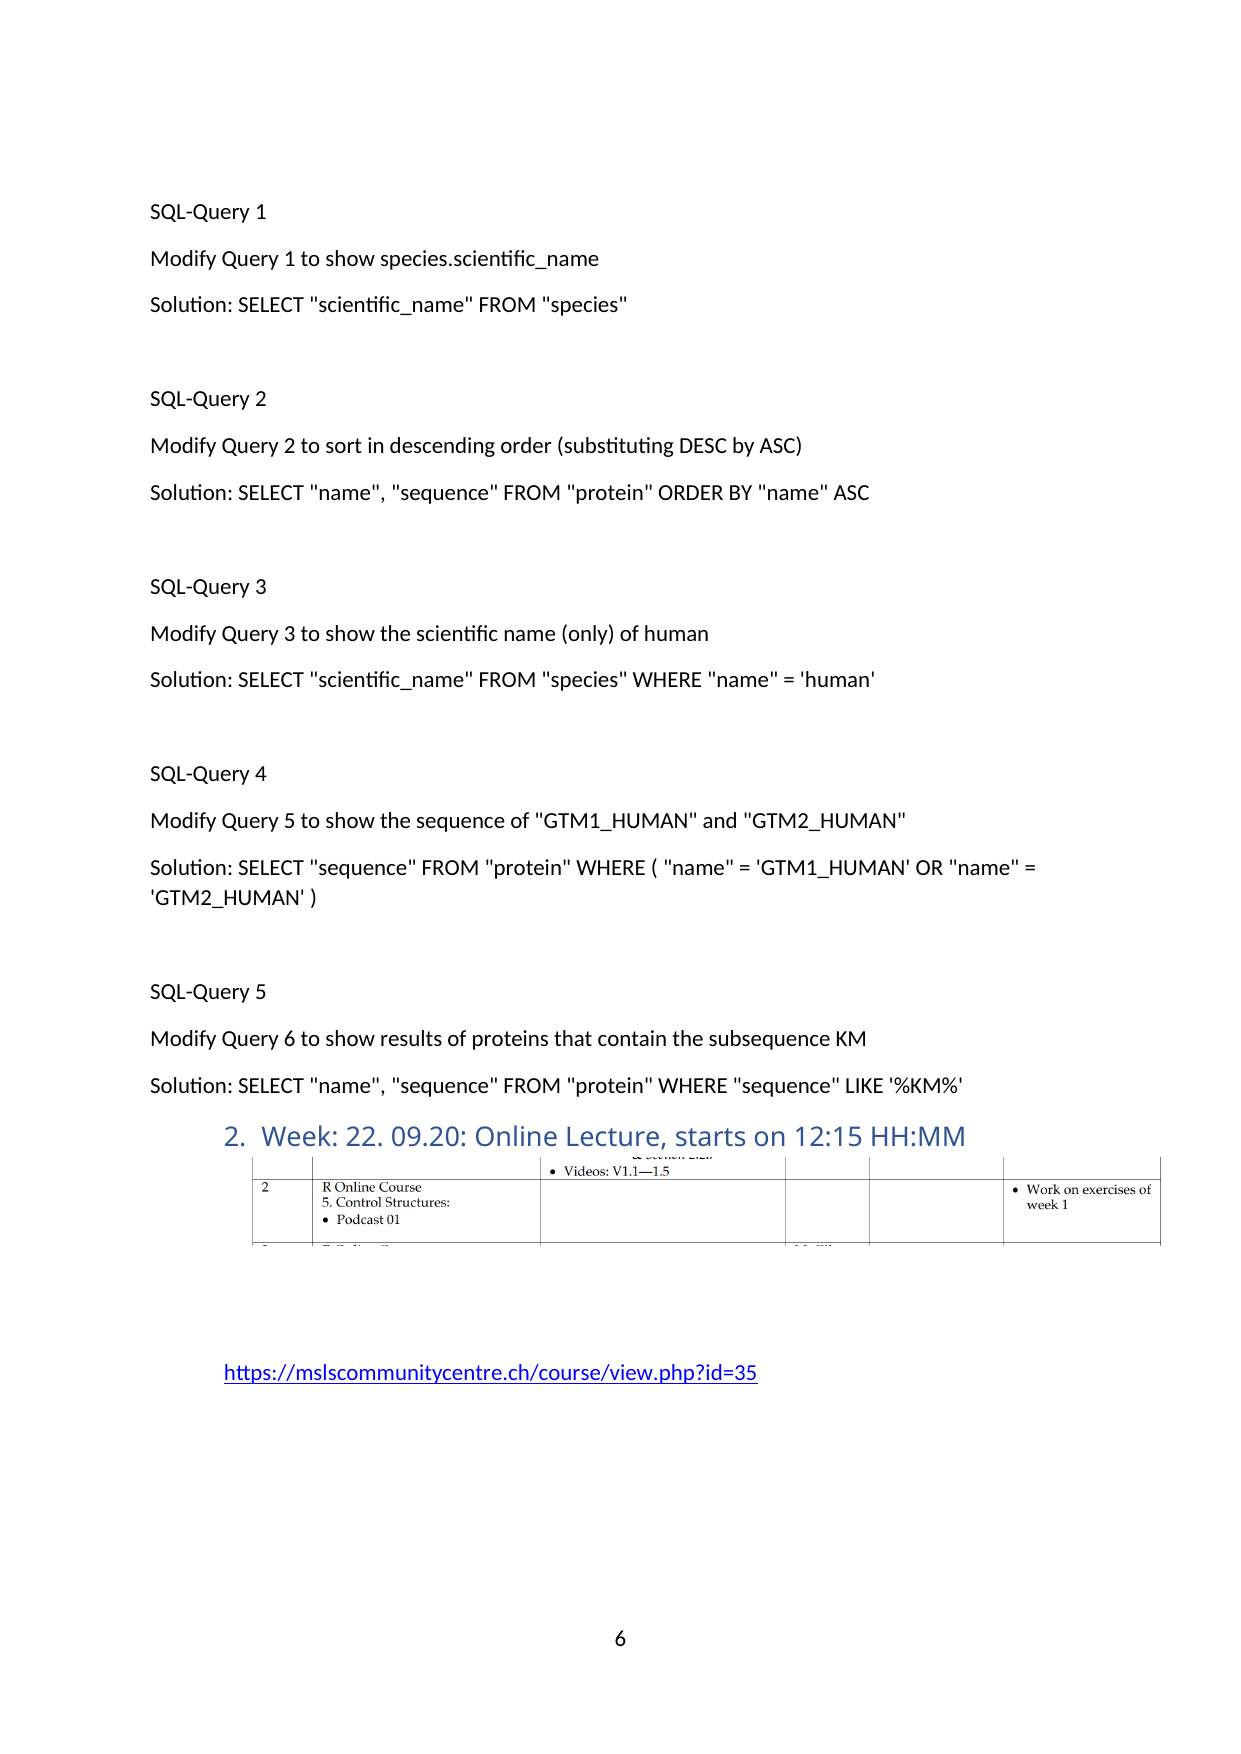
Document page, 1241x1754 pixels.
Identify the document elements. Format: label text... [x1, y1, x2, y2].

picture [223, 1157, 1164, 1246]
subtitle Week: 22. 09.20: Online Lecture, starts on 12:15 HH:MM [223, 1118, 1090, 1154]
text Solution: SELECT "scientific_name" FROM "species" [150, 291, 1090, 319]
text Modify Query 2 to sort in descending order (substituting DESC by ASC) [150, 431, 1090, 459]
text Solution: SELECT "name", "sequence" FROM "protein" ORDER BY "name" ASC [150, 478, 1090, 506]
text SQL-Query 3 [150, 572, 1090, 600]
text Solution: SELECT "sequence" FROM "protein" WHERE ( "name" = 'GTM1_HUMAN' OR "name" = 'GTM2_HUMAN' ) [150, 853, 1090, 911]
text SQL-Query 2 [150, 384, 1090, 412]
text Solution: SELECT "scientific_name" FROM "species" WHERE "name" = 'human' [150, 666, 1090, 694]
text SQL-Query 5 [150, 977, 1090, 1005]
text Modify Query 5 to show the sequence of "GTM1_HUMAN" and "GTM2_HUMAN" [150, 806, 1090, 834]
text https://mslscommunitycentre.ch/course/view.php?id=35 [150, 1358, 1090, 1387]
text Solution: SELECT "name", "sequence" FROM "protein" WHERE "sequence" LIKE '%KM%' [150, 1071, 1090, 1099]
text Modify Query 6 to show results of proteins that contain the subsequence KM [150, 1024, 1090, 1052]
text Modify Query 3 to show the scientific name (only) of human [150, 619, 1090, 647]
text SQL-Query 4 [150, 759, 1090, 787]
text Modify Query 1 to show species.scientific_name [150, 244, 1090, 272]
text SQL-Query 1 [150, 197, 1090, 225]
